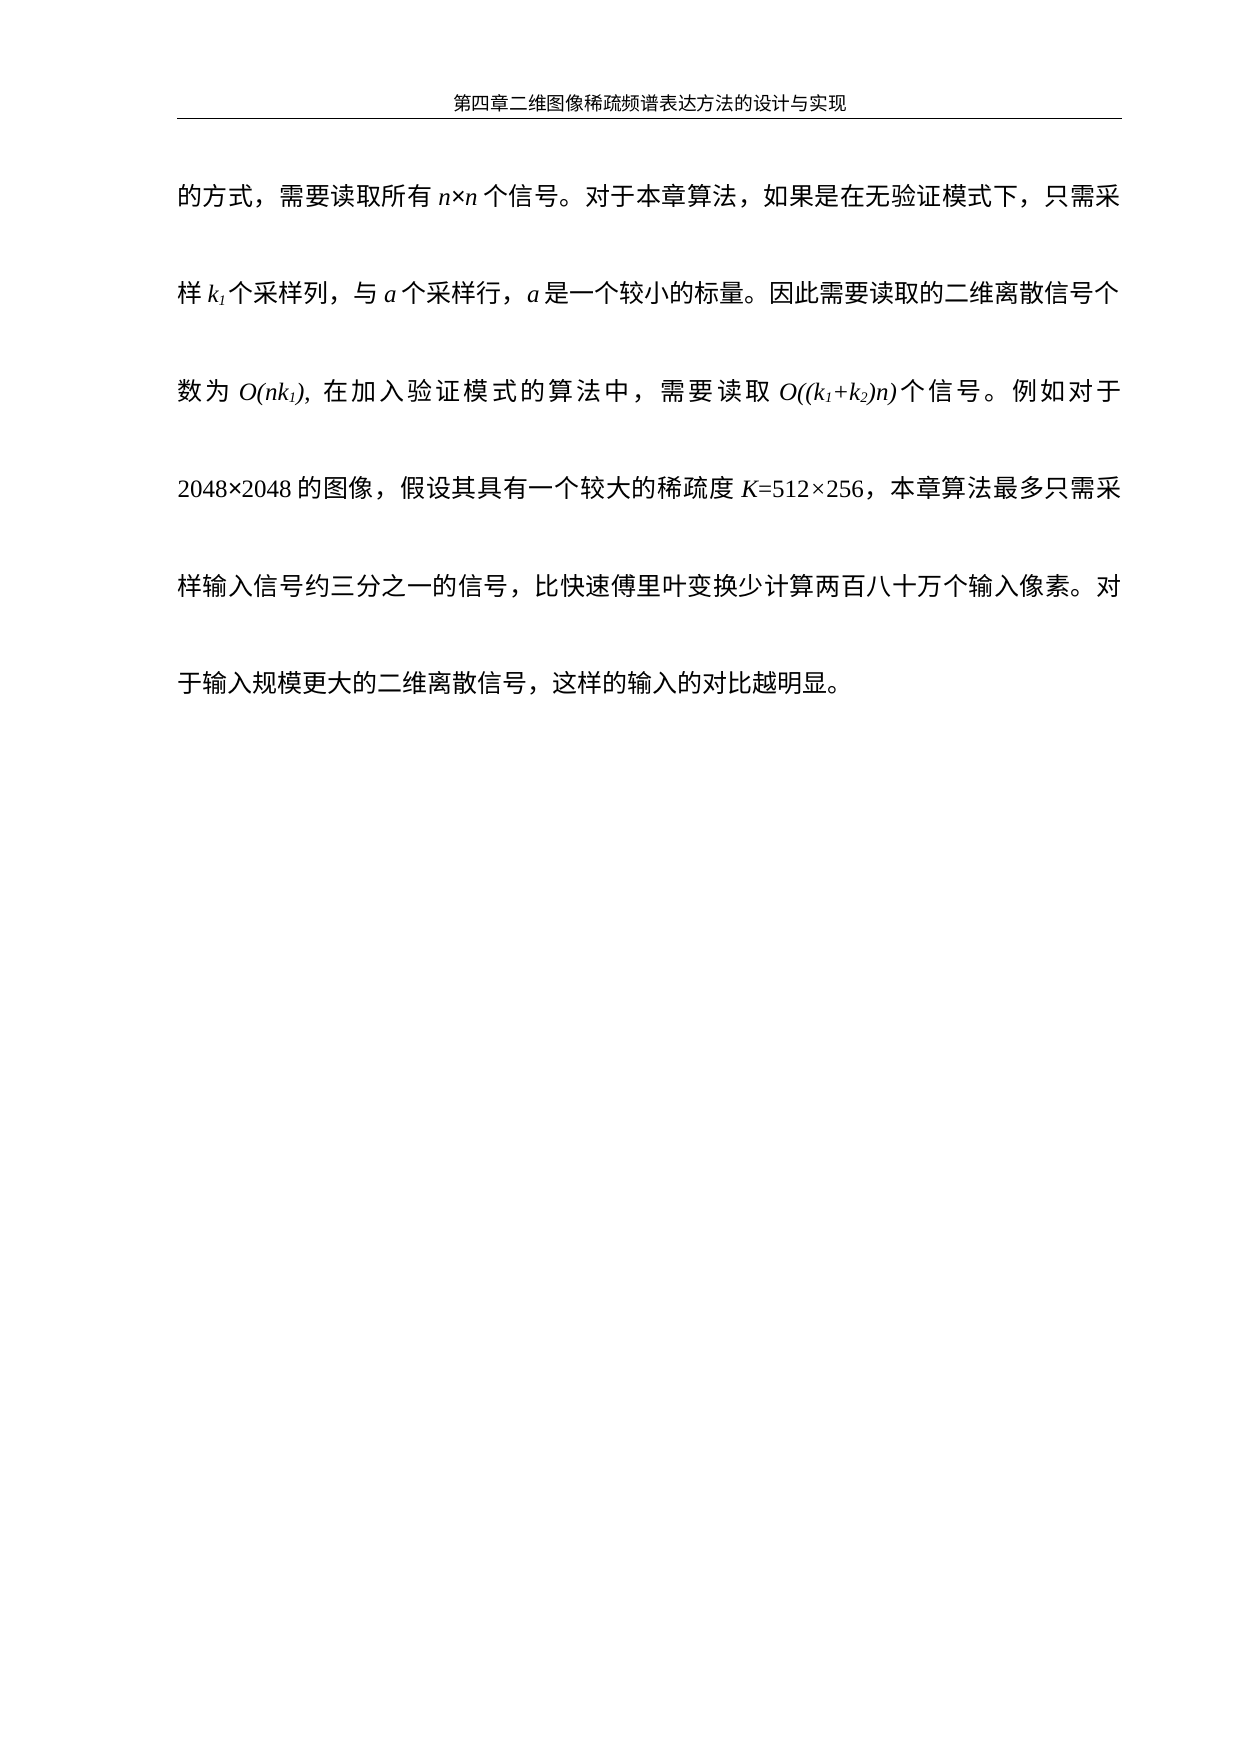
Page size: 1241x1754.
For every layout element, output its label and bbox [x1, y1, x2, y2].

text [177, 162, 1122, 714]
